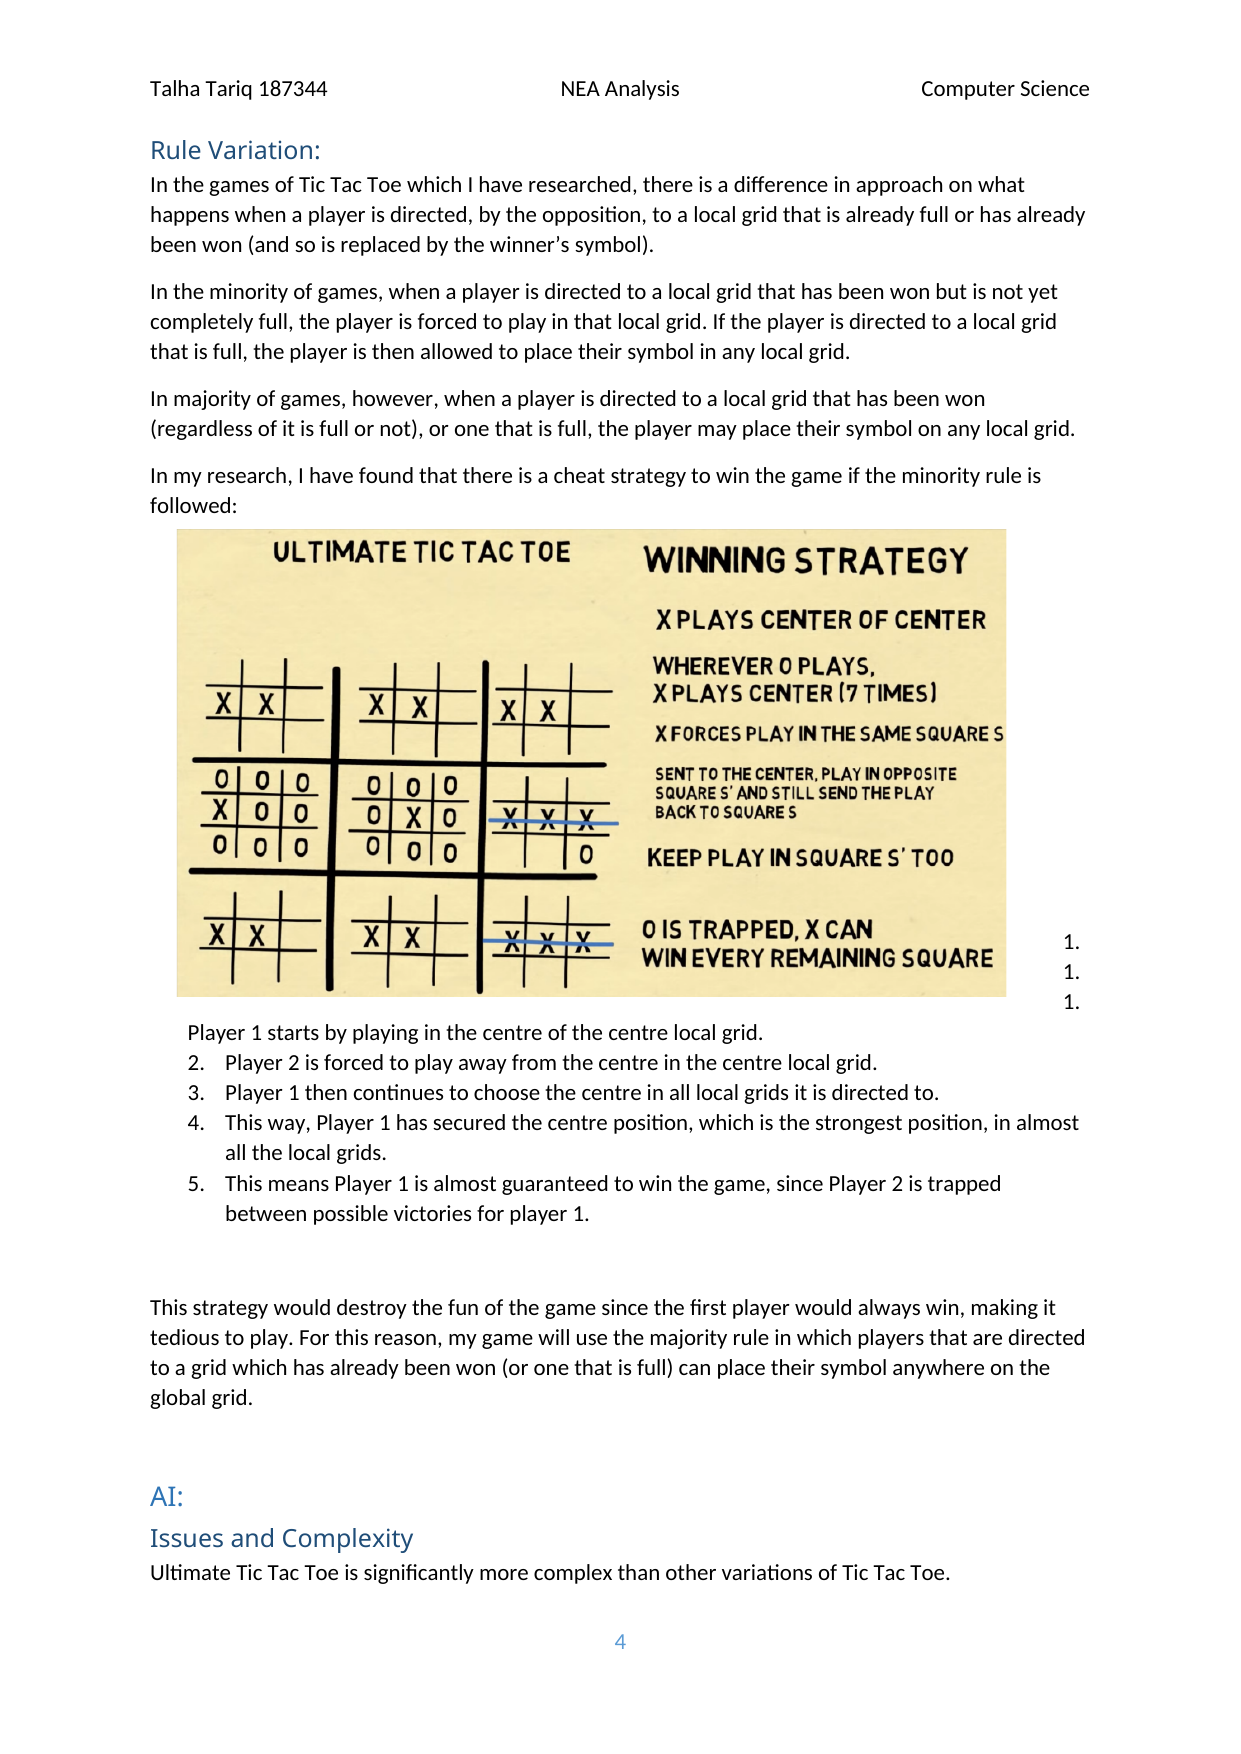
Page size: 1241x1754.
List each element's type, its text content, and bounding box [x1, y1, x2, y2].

text In the games of Tic Tac Toe which I have researched, there is a difference in approach on what happens when a player is directed, by the opposition, to a local grid that is already full or has already been won (and so is replaced by the winner’s symbol). [150, 170, 1090, 258]
list This means Player 1 is almost guaranteed to win the game, since Player 2 is trapped between possible victories for player 1. [187, 1169, 1090, 1227]
subtitle Rule Variation: [150, 133, 1090, 167]
text In majority of games, however, when a player is directed to a local grid that has been won (regardless of it is full or not), or one that is full, the player may place their symbol on any local grid. [150, 384, 1090, 442]
list This way, Player 1 has secured the centre position, which is the strongest position, in almost all the local grids. [187, 1108, 1090, 1166]
subtitle AI: [150, 1477, 1090, 1514]
list Player 2 is forced to play away from the centre in the centre local grid. [187, 1048, 1090, 1076]
list Player 1 then continues to choose the centre in all local grids it is directed to. [187, 1078, 1090, 1106]
text Ultimate Tic Tac Toe is significantly more complex than other variations of Tic Tac Toe. [150, 1558, 1090, 1586]
list Player 1 starts by playing in the centre of the centre local grid. [187, 927, 1090, 1046]
subtitle Issues and Complexity [150, 1521, 1090, 1555]
text In my research, I have found that there is a cheat strategy to win the game if the minority rule is followed: [150, 461, 1090, 519]
picture [175, 529, 1006, 995]
text This strategy would destroy the fun of the game since the first player would always win, making it tedious to play. For this reason, my game will use the majority rule in which players that are directed to a grid which has already been won (or one that is full) can place their symbol anywhere on the global grid. [150, 1293, 1090, 1411]
text In the minority of games, when a player is directed to a local grid that has been won but is not yet completely full, the player is forced to play in that local grid. If the player is directed to a local grid that is full, the player is then allowed to place their symbol in any local grid. [150, 277, 1090, 365]
